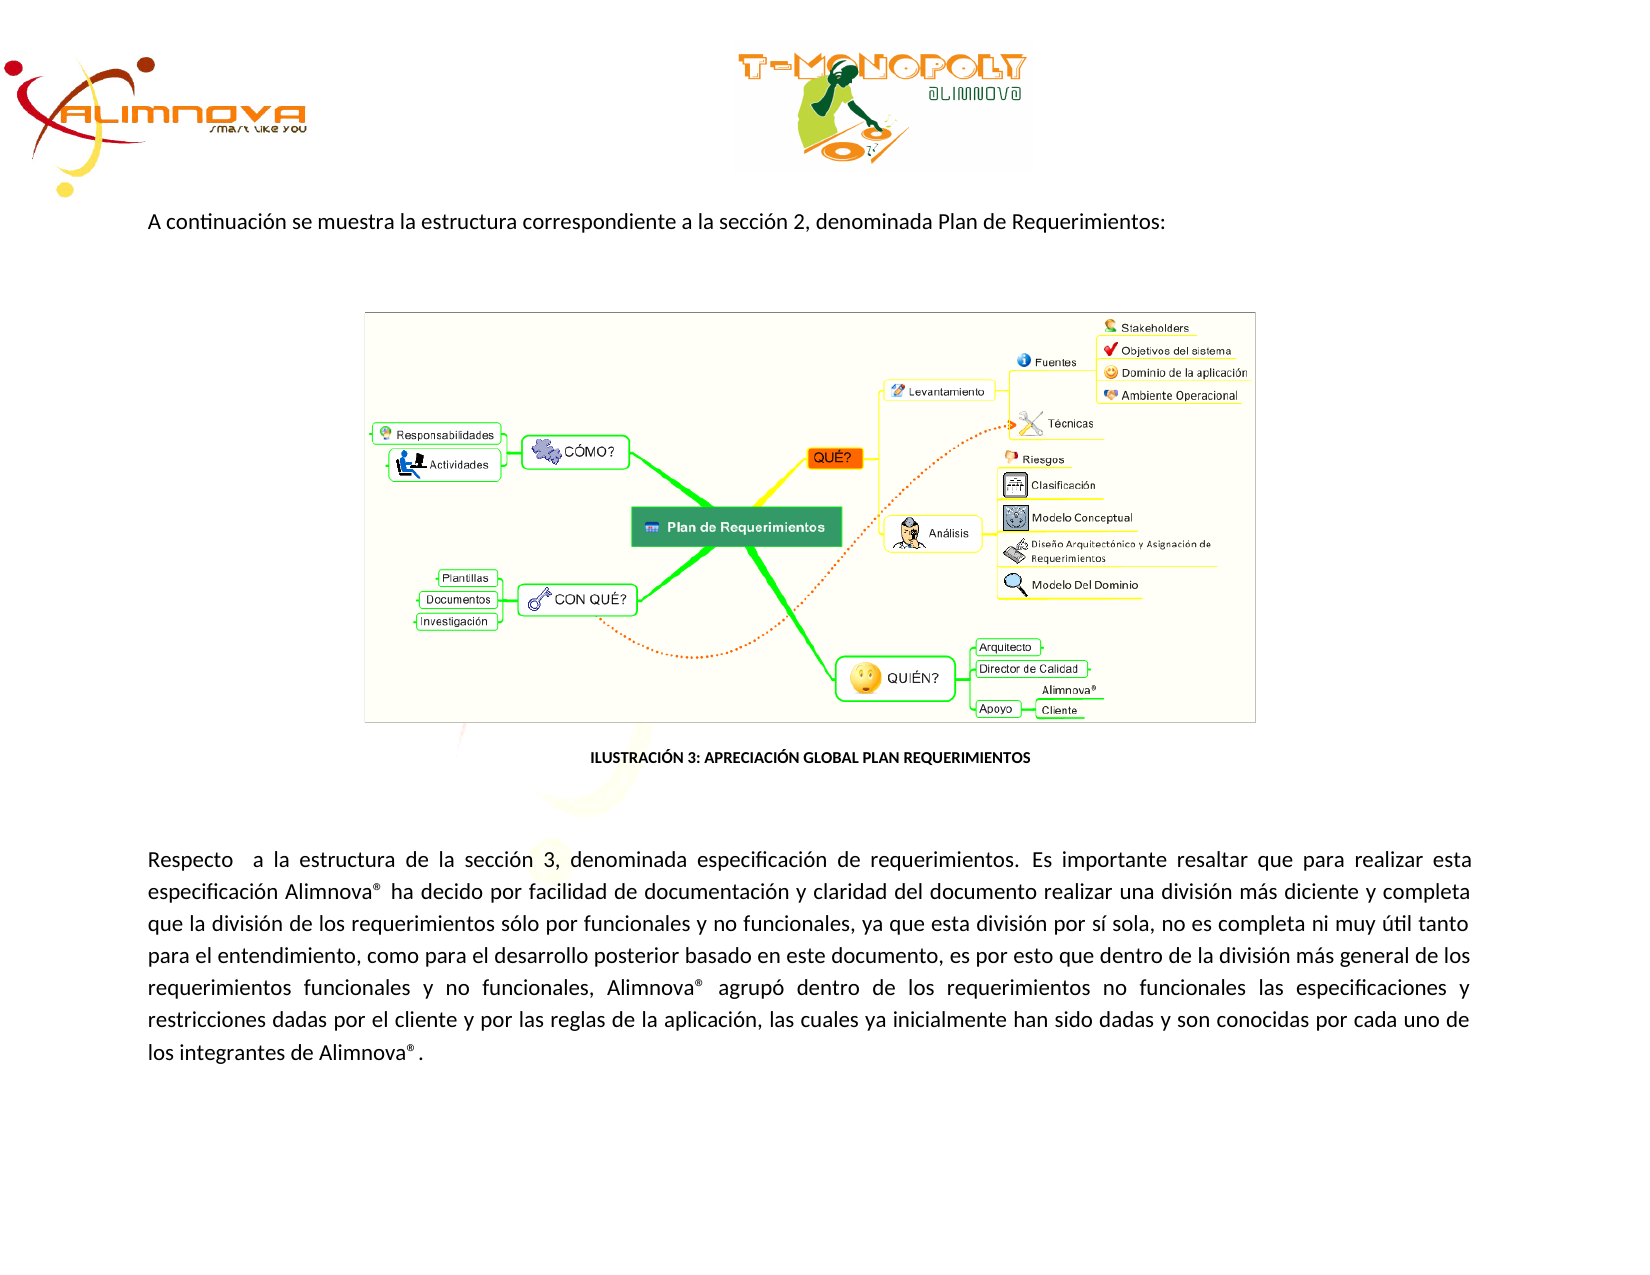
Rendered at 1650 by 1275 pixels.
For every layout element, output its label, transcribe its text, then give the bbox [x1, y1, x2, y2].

text A continuación se muestra la estructura correspondiente a la sección 2, denominada Plan de Requerimientos: [148, 207, 1473, 235]
picture [733, 40, 1034, 173]
picture [0, 55, 308, 199]
picture [364, 312, 1256, 723]
text Respecto a la estructura de la sección 3, denominada especificación de requerimientos. Es importante resaltar que para realizar esta especificación Alimnova® ha decido por facilidad de documentación y claridad del documento realizar una división más diciente y completa que la división de los requerimientos sólo por funcionales y no funcionales, ya que esta división por sí sola, no es completa ni muy útil tanto para el entendimiento, como para el desarrollo posterior basado en este documento, es por esto que dentro de la división más general de los requerimientos funcionales y no funcionales, Alimnova® agrupó dentro de los requerimientos no funcionales las especificaciones y restricciones dadas por el cliente y por las reglas de la aplicación, las cuales ya inicialmente han sido dadas y son conocidas por cada uno de los integrantes de Alimnova®. [148, 845, 1473, 1066]
